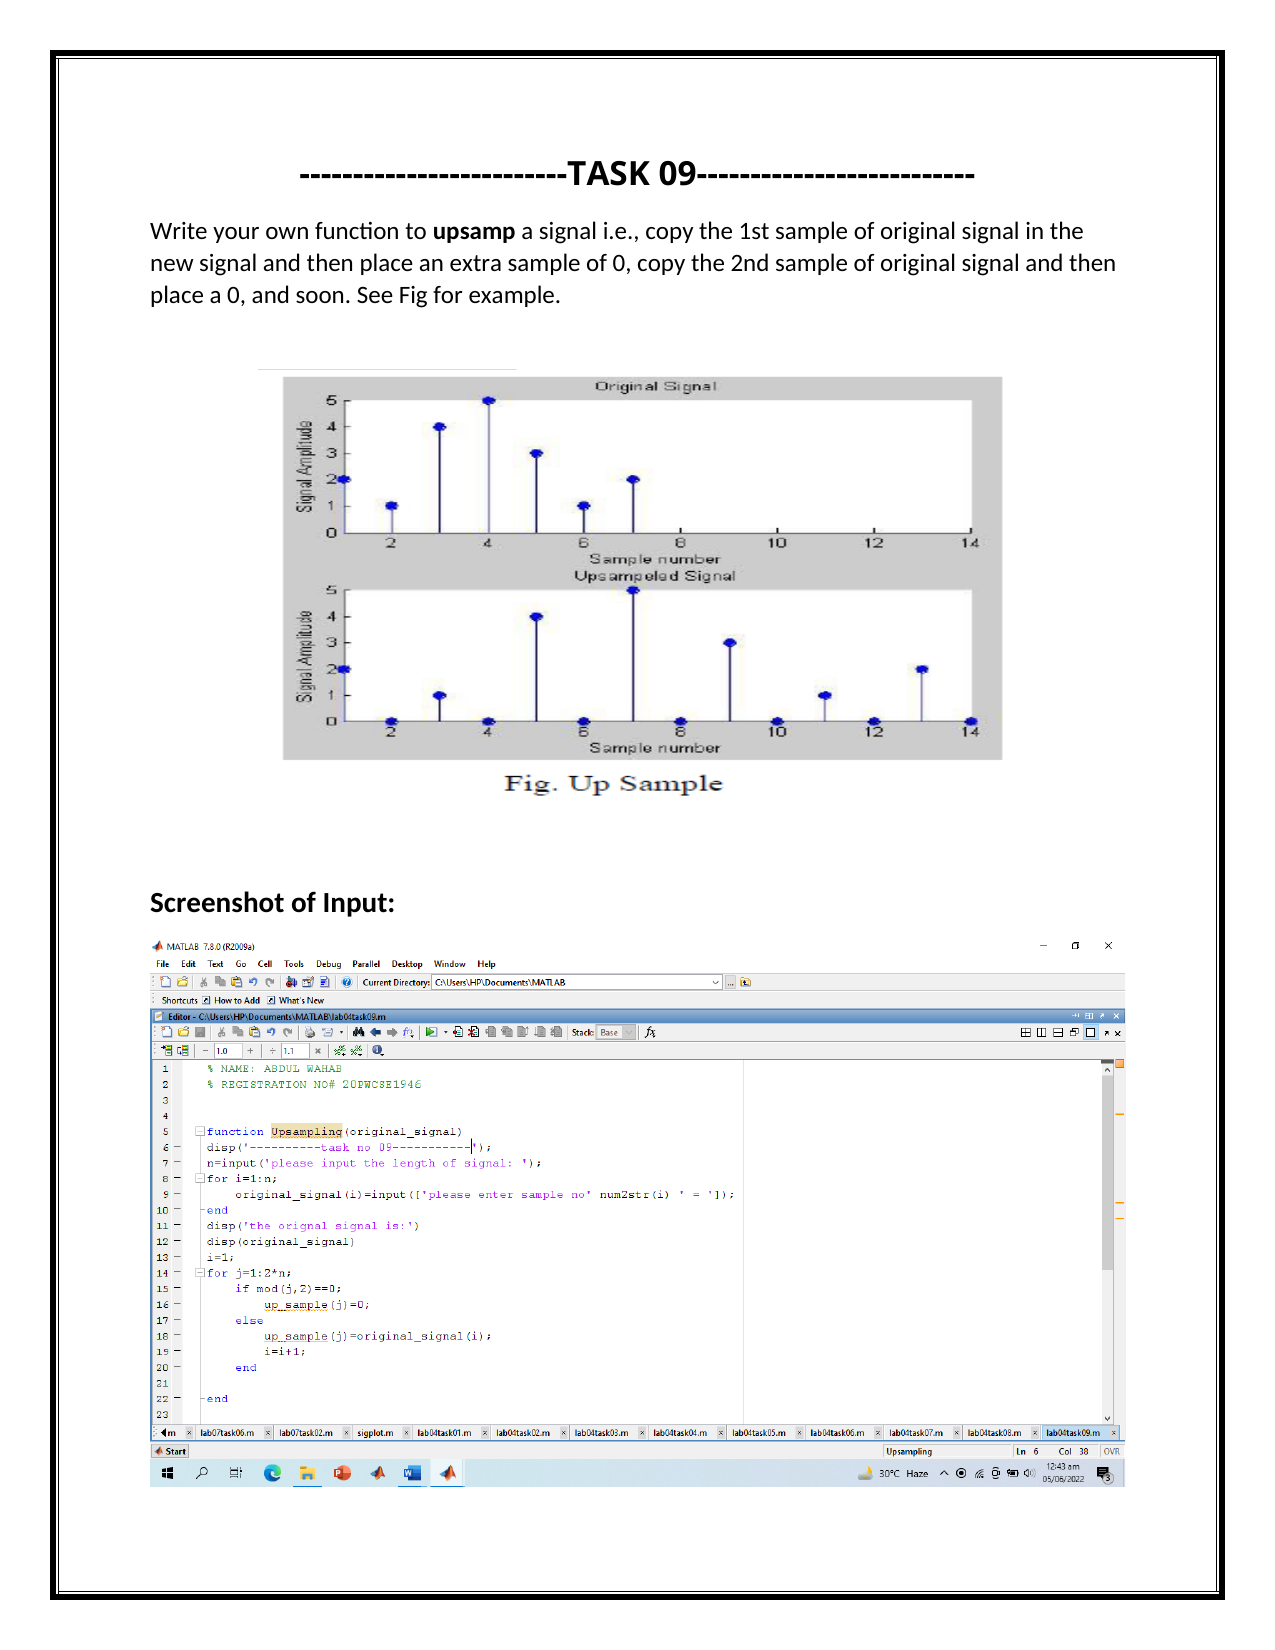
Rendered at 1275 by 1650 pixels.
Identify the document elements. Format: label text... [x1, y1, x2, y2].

text -------------------------TASK 09-------------------------- [150, 150, 1125, 195]
text Screenshot of Input: [150, 884, 1125, 920]
picture [257, 369, 1018, 812]
picture [150, 938, 1125, 1487]
text Write your own function to upsamp a signal i.e., copy the 1st sample of original signal in the new signal and then place an extra sample of 0, copy the 2nd sample of original signal and then place a 0, and soon. See Fig for example. [150, 215, 1125, 310]
